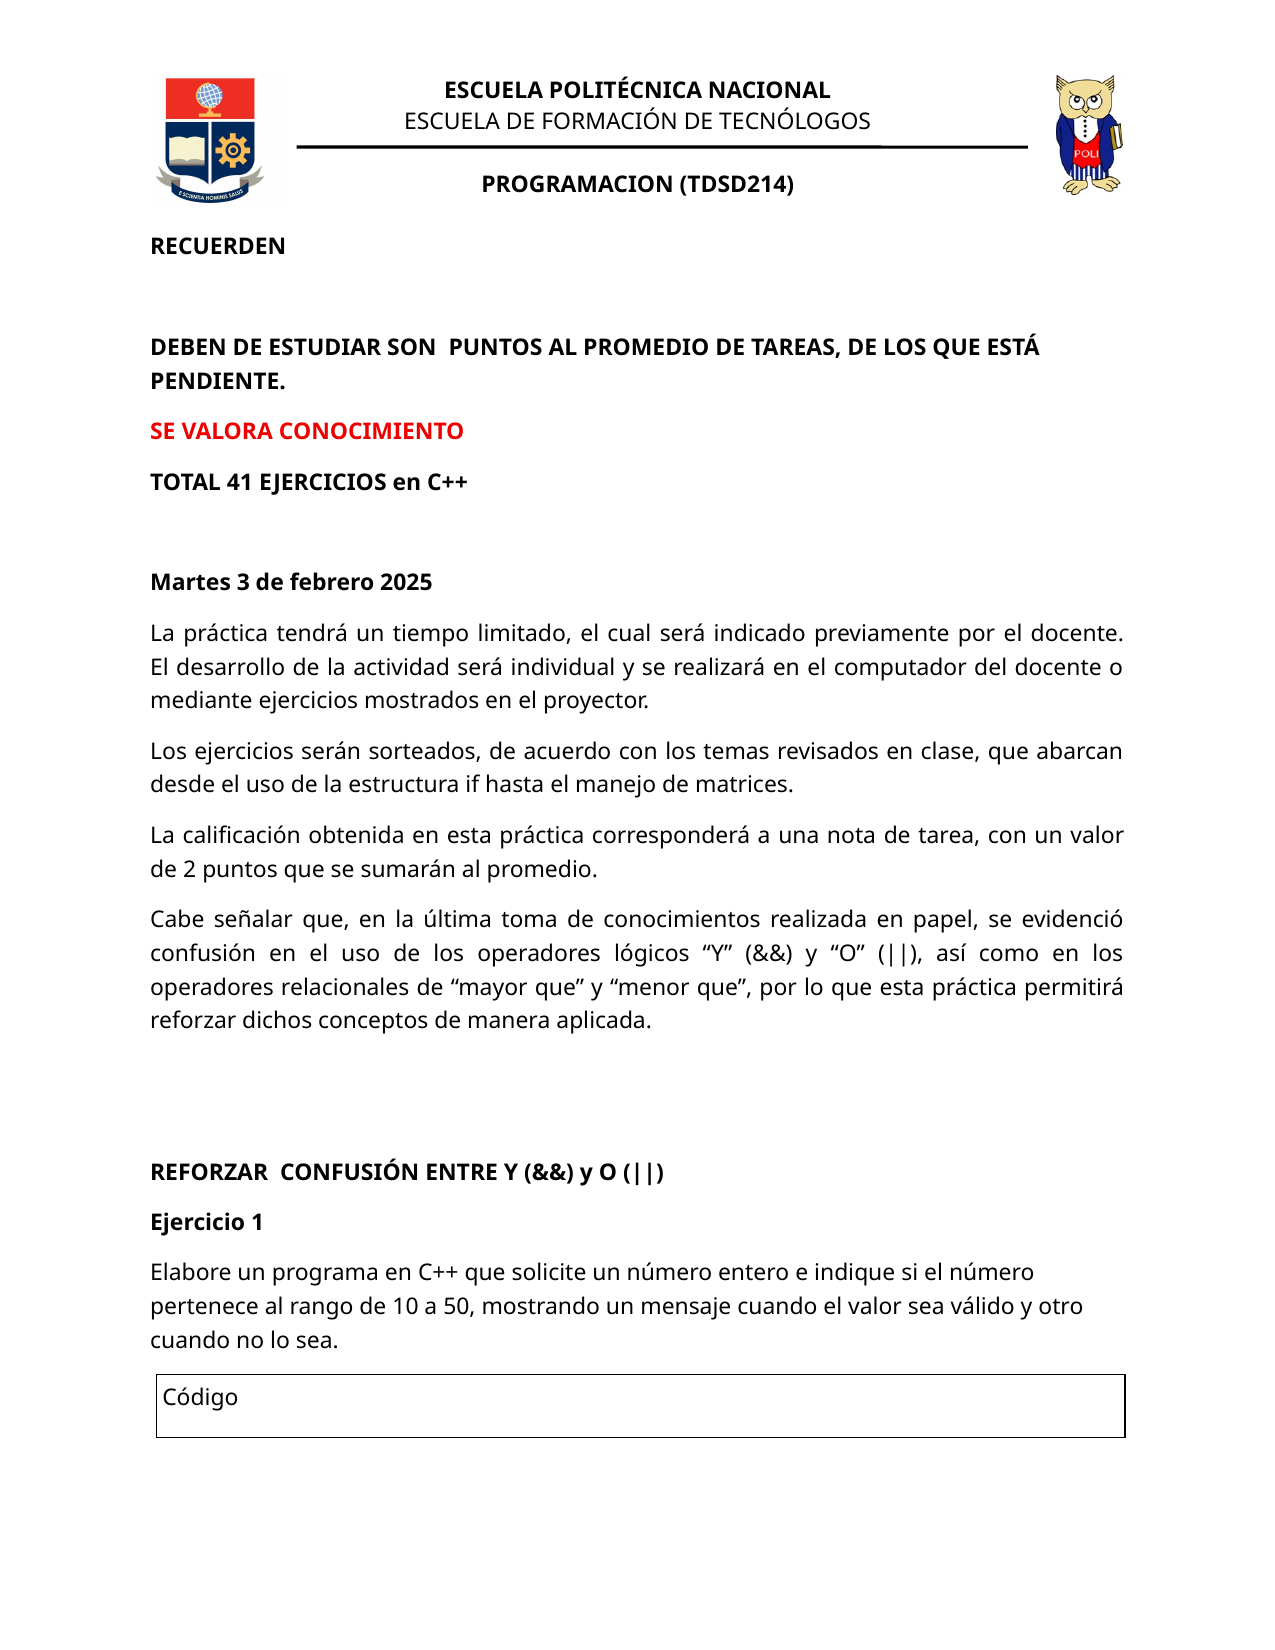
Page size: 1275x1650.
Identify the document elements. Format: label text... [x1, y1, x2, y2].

text REFORZAR CONFUSIÓN ENTRE Y (&&) y O (||) [150, 1155, 1125, 1187]
text Martes 3 de febrero 2025 [150, 566, 1125, 597]
picture [1054, 73, 1124, 196]
text SE VALORA CONOCIMIENTO [150, 415, 1125, 446]
text La calificación obtenida en esta práctica corresponderá a una nota de tarea, con un valor de 2 puntos que se sumarán al promedio. [150, 819, 1125, 884]
text DEBEN DE ESTUDIAR SON PUNTOS AL PROMEDIO DE TAREAS, DE LOS QUE ESTÁ PENDIENTE. [150, 331, 1125, 396]
text Los ejercicios serán sorteados, de acuerdo con los temas revisados en clase, que abarcan desde el uso de la estructura if hasta el manejo de matrices. [150, 734, 1125, 799]
text Cabe señalar que, en la última toma de conocimientos realizada en papel, se evidenció confusión en el uso de los operadores lógicos “Y” (&&) y “O” (||), así como en los operadores relacionales de “mayor que” y “menor que”, por lo que esta práctica permitirá reforzar dichos conceptos de manera aplicada. [150, 903, 1125, 1035]
text TOTAL 41 EJERCICIOS en C++ [150, 465, 1125, 497]
text La práctica tendrá un tiempo limitado, el cual será indicado previamente por el docente. El desarrollo de la actividad será individual y se realizará en el computador del docente o mediante ejercicios mostrados en el proyector. [150, 617, 1125, 715]
text Elabore un programa en C++ que solicite un número entero e indique si el número pertenece al rango de 10 a 50, mostrando un mensaje cuando el valor sea válido y otro cuando no lo sea. [150, 1256, 1125, 1355]
table_header Código [157, 1375, 1124, 1437]
picture [149, 73, 284, 208]
text RECUERDEN [150, 230, 1125, 261]
text Ejercicio 1 [150, 1206, 1125, 1237]
